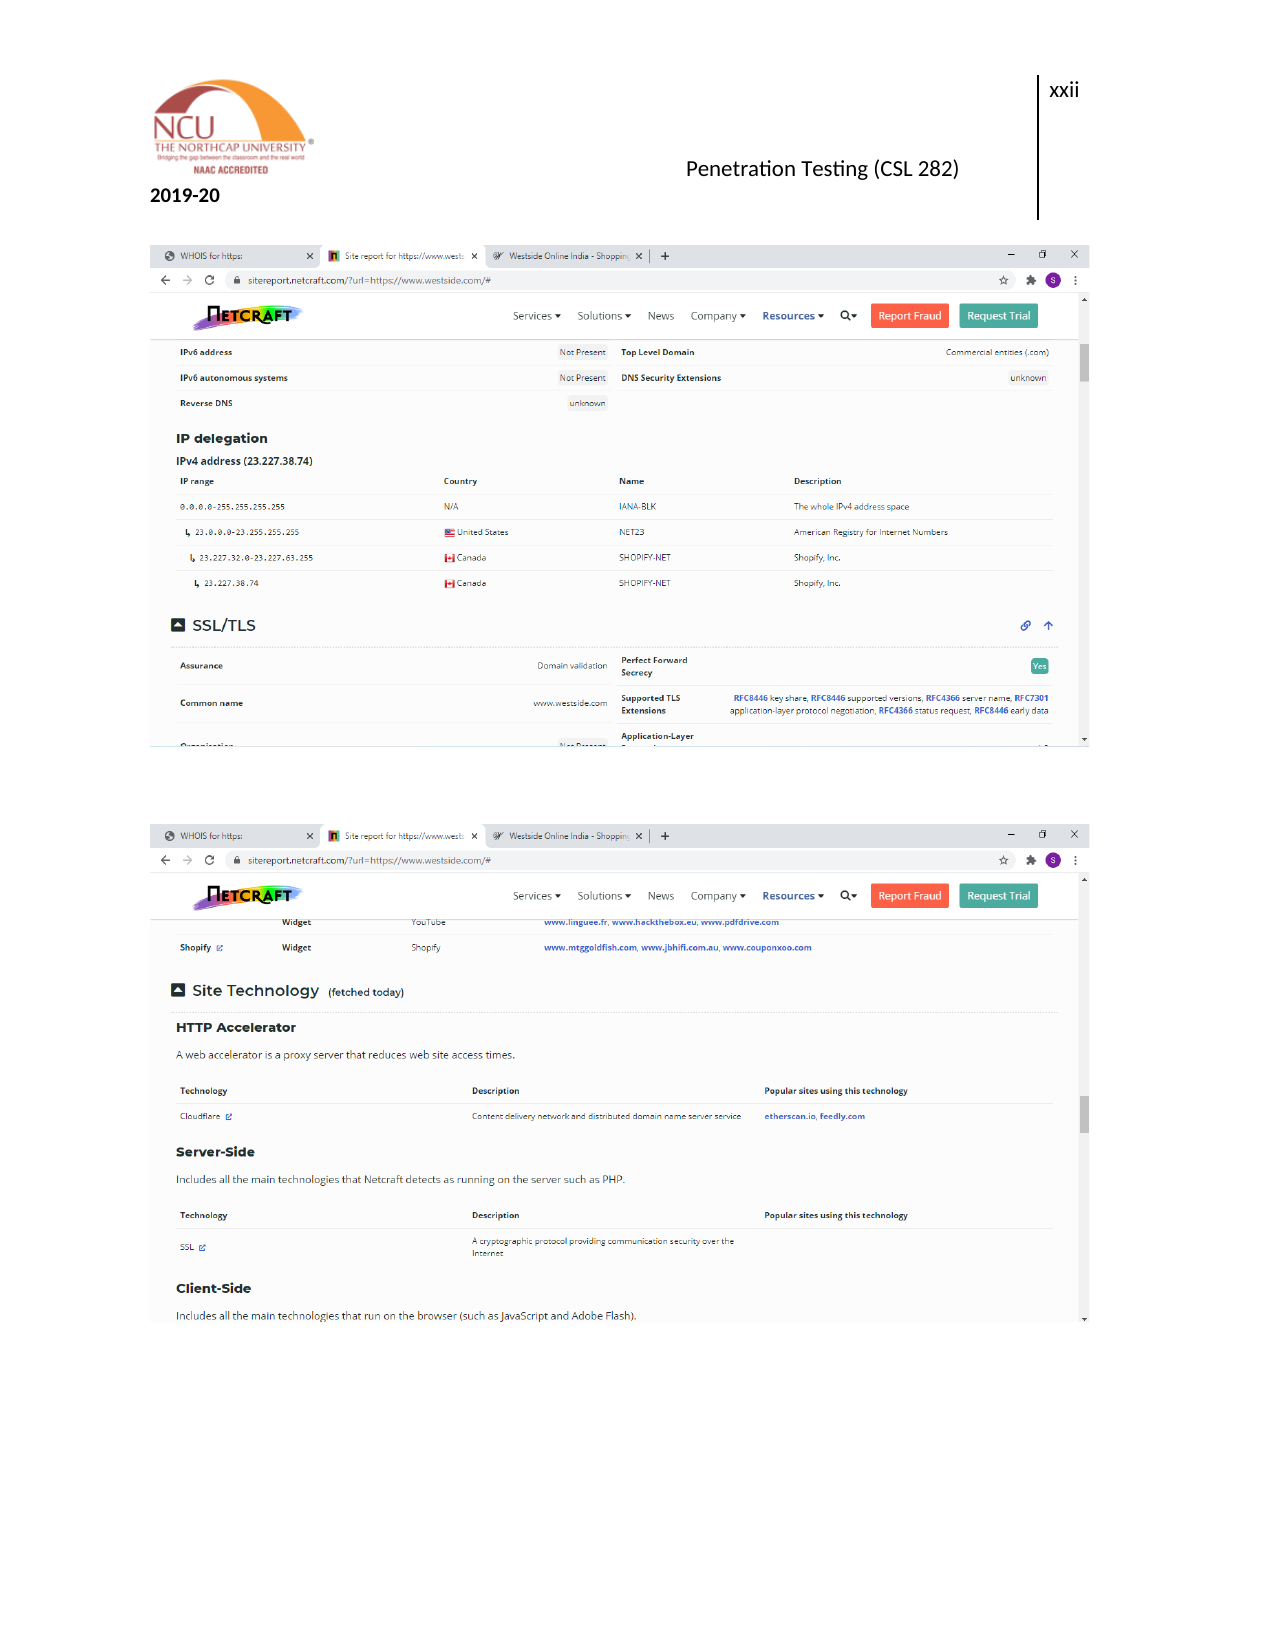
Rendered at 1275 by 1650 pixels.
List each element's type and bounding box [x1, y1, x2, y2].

picture [150, 245, 1090, 747]
picture [150, 75, 314, 177]
picture [150, 824, 1090, 1322]
